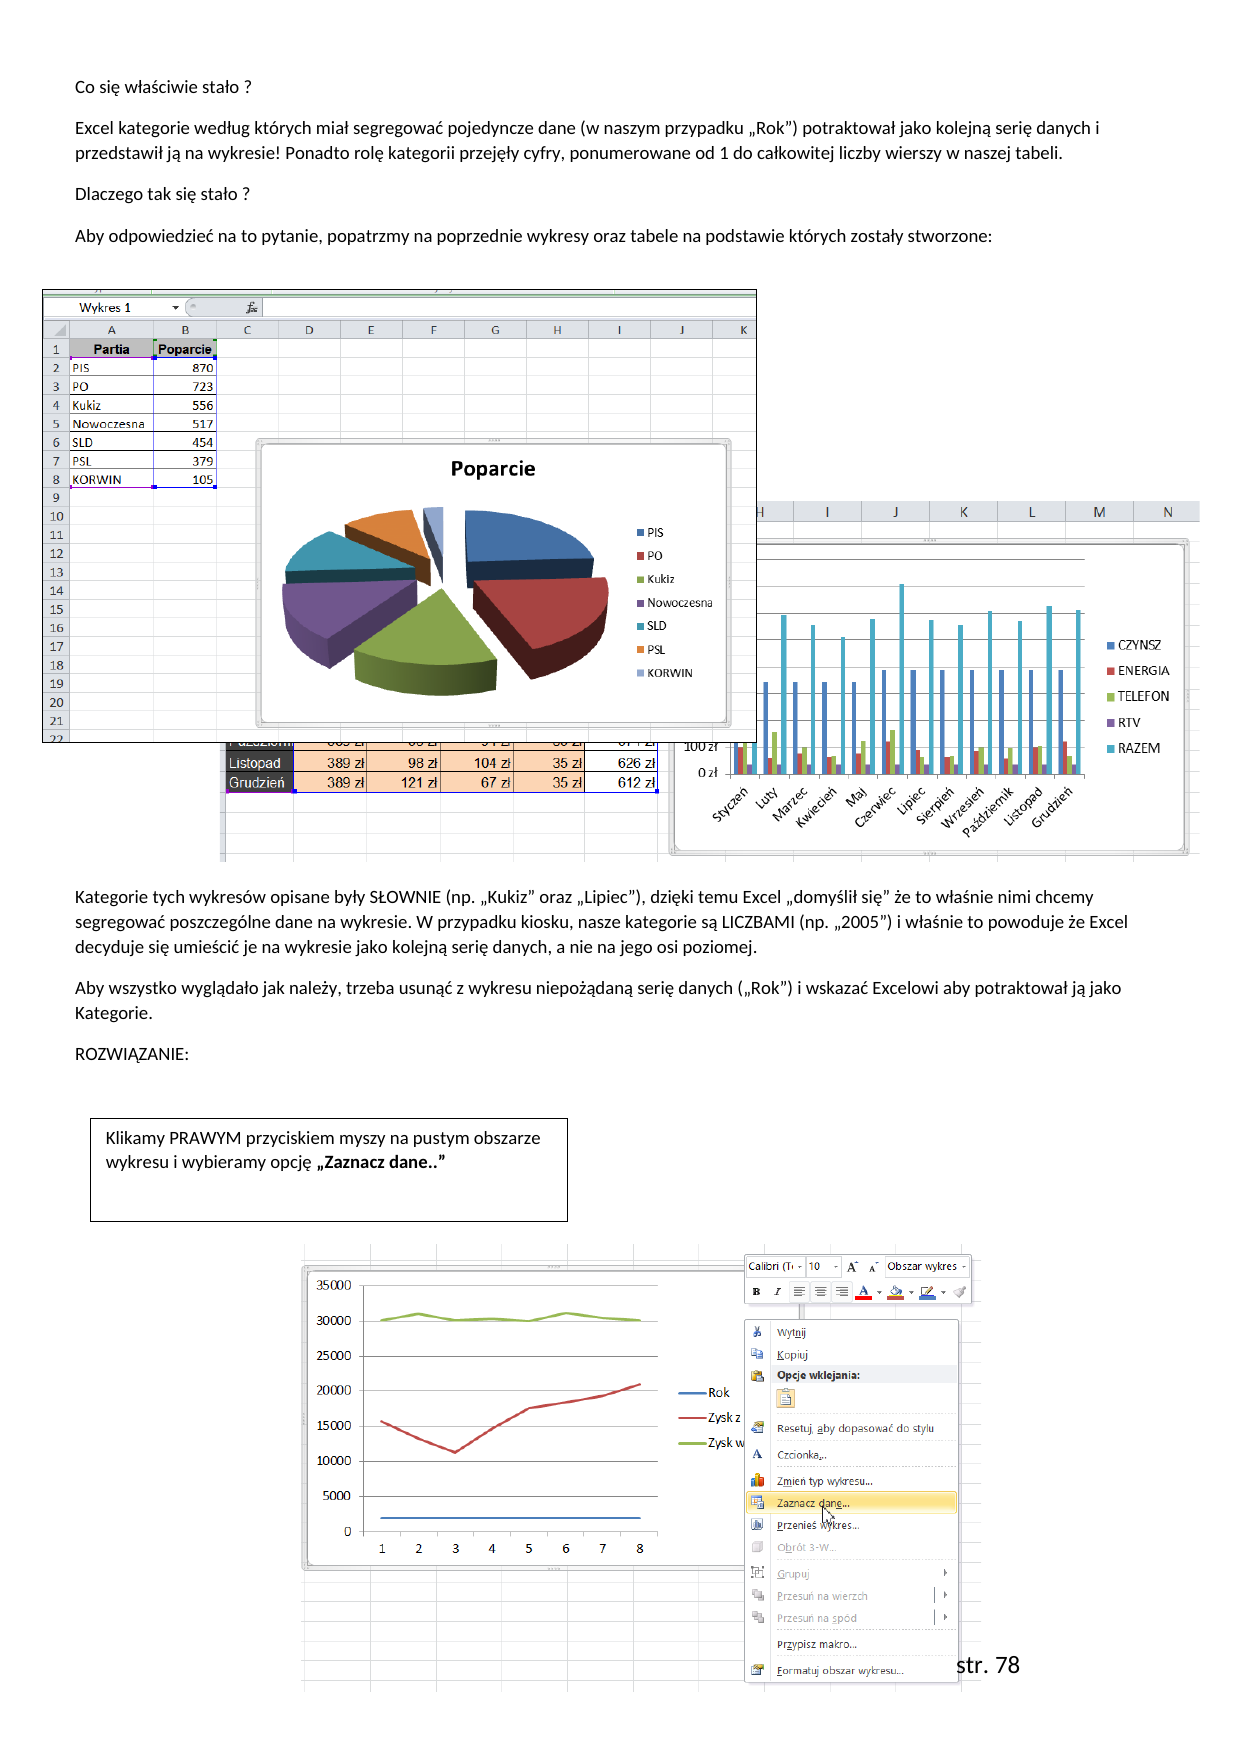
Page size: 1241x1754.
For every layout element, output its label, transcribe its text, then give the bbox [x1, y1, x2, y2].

picture [219, 501, 1200, 862]
text Aby wszystko wyglądało jak należy, trzeba usunąć z wykresu niepożądaną serię danych („Rok”) i wskazać Excelowi aby potraktował ją jako Kategorie. [75, 976, 1165, 1024]
text Kategorie tych wykresów opisane były SŁOWNIE (np. „Kukiz” oraz „Lipiec”), dzięki temu Excel „domyślił się” że to właśnie nimi chcemy segregować poszczególne dane na wykresie. W przypadku kiosku, nasze kategorie są LICZBAMI (np. „2005”) i właśnie to powoduje że Excel decyduje się umieścić je na wykresie jako kolejną serię danych, a nie na jego osi poziomej. [75, 885, 1165, 958]
picture [43, 290, 756, 742]
text ROZWIĄZANIE: [75, 1042, 1165, 1065]
text Excel kategorie według których miał segregować pojedyncze dane (w naszym przypadku „Rok”) potraktował jako kolejną serię danych i przedstawił ją na wykresie! Ponadto rolę kategorii przejęły cyfry, ponumerowane od 1 do całkowitej liczby wierszy w naszej tabeli. [75, 116, 1165, 164]
text Co się właściwie stało ? [75, 75, 1165, 98]
text Aby odpowiedzieć na to pytanie, popatrzmy na poprzednie wykresy oraz tabele na podstawie których zostały stworzone: [75, 224, 1165, 247]
text Dlaczego tak się stało ? [75, 182, 1165, 205]
picture [301, 1244, 982, 1692]
